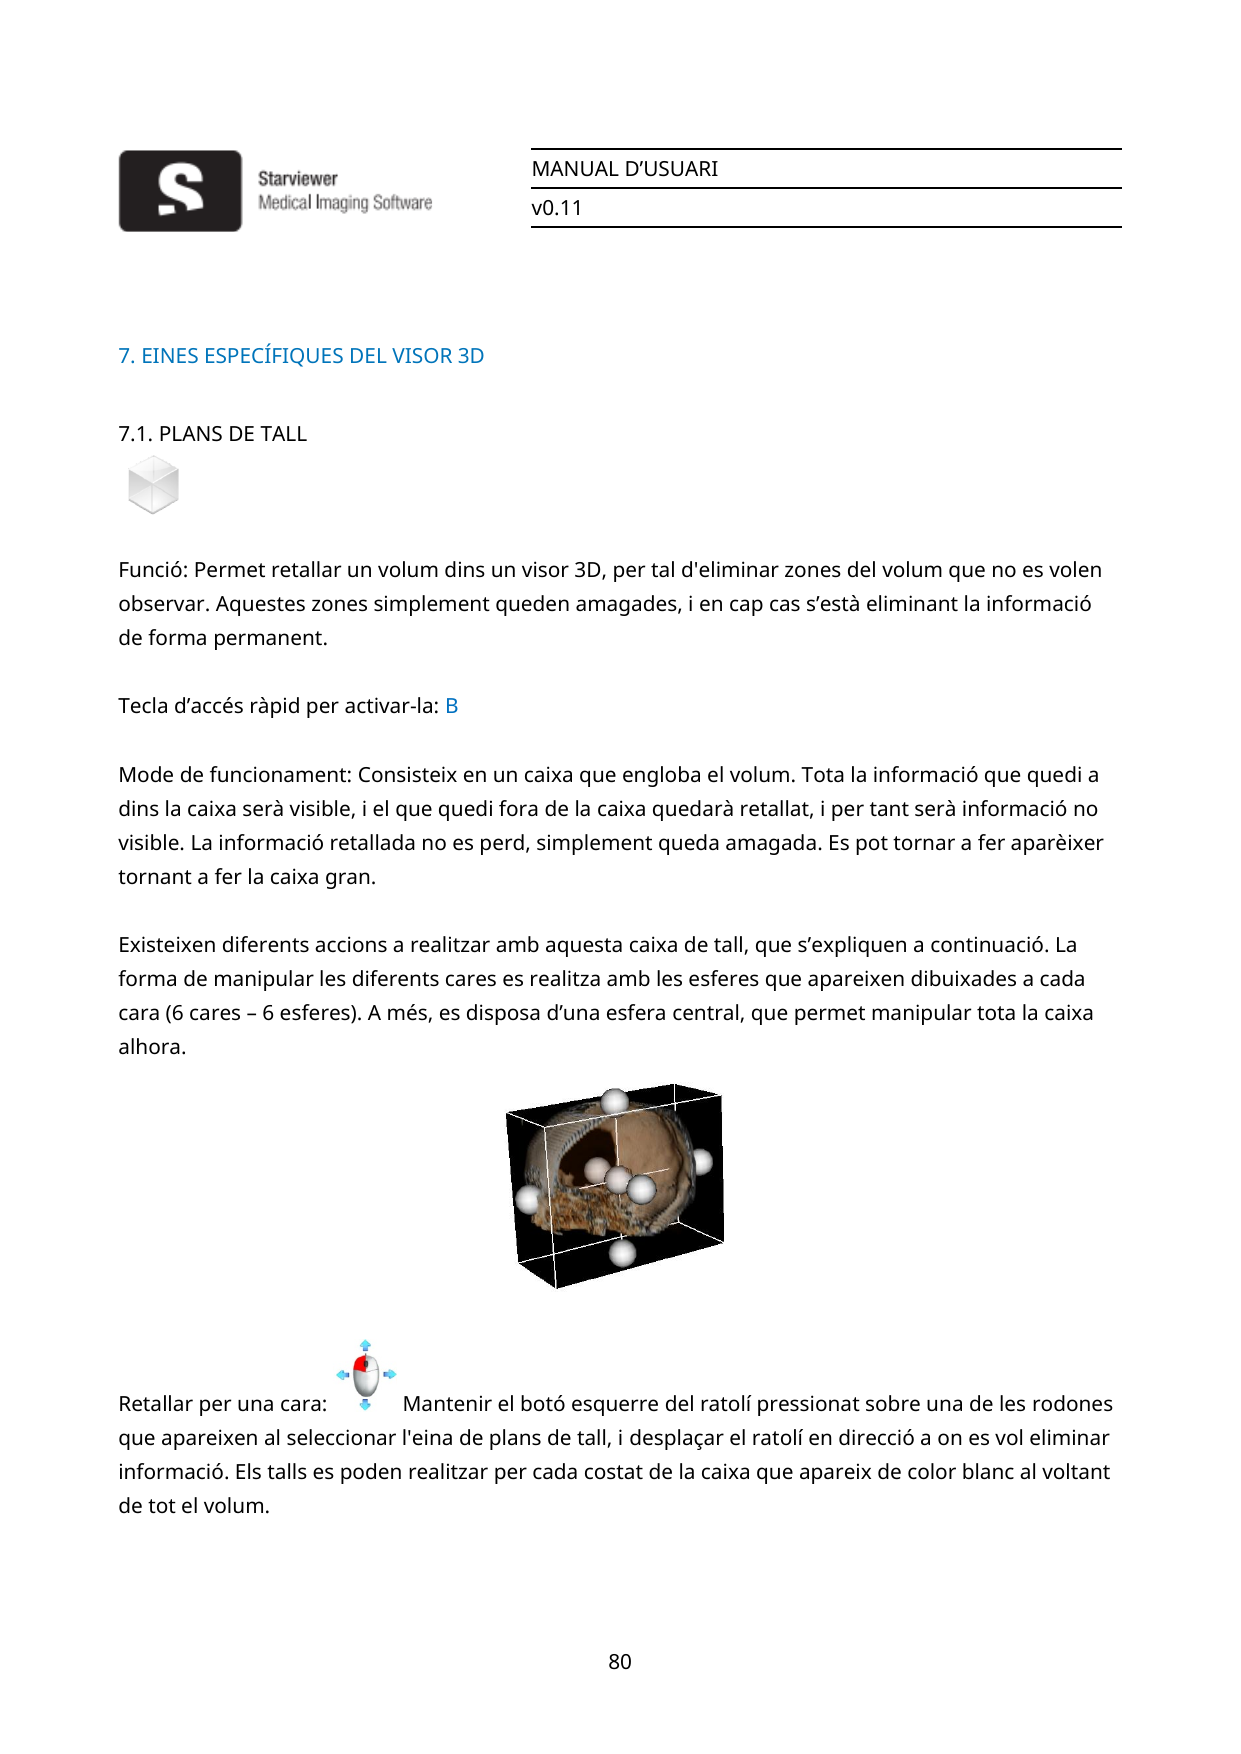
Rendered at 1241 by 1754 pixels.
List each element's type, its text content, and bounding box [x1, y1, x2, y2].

picture [118, 453, 187, 516]
subtitle Eines específiques del visor 3D [118, 341, 1122, 370]
picture [488, 1066, 752, 1301]
text Existeixen diferents accions a realitzar amb aquesta caixa de tall, que s’expliquen a continuació. La forma de manipular les diferents cares es realitza amb les esferes que apareixen dibuixades a cada cara (6 cares – 6 esferes). A més, es disposa d’una esfera central, que permet manipular tota la caixa alhora. [118, 930, 1122, 1061]
text Tecla d’accés ràpid per activar-la: B [118, 692, 1122, 720]
picture [332, 1339, 397, 1412]
text Funció: Permet retallar un volum dins un visor 3D, per tal d'eliminar zones del volum que no es volen observar. Aquestes zones simplement queden amagades, i en cap cas s’està eliminant la informació de forma permanent. [118, 555, 1122, 652]
text Retallar per una cara: Mantenir el botó esquerre del ratolí pressionat sobre una de les rodones que apareixen al seleccionar l'eina de plans de tall, i desplaçar el ratolí en direcció a on es vol eliminar informació. Els talls es poden realitzar per cada costat de la caixa que apareix de color blanc al voltant de tot el volum. [118, 1340, 1122, 1520]
text Mode de funcionament: Consisteix en un caixa que engloba el volum. Tota la informació que quedi a dins la caixa serà visible, i el que quedi fora de la caixa quedarà retallat, i per tant serà informació no visible. La informació retallada no es perd, simplement queda amagada. Es pot tornar a fer aparèixer tornant a fer la caixa gran. [118, 760, 1122, 890]
subtitle Plans de tall [118, 419, 1122, 448]
